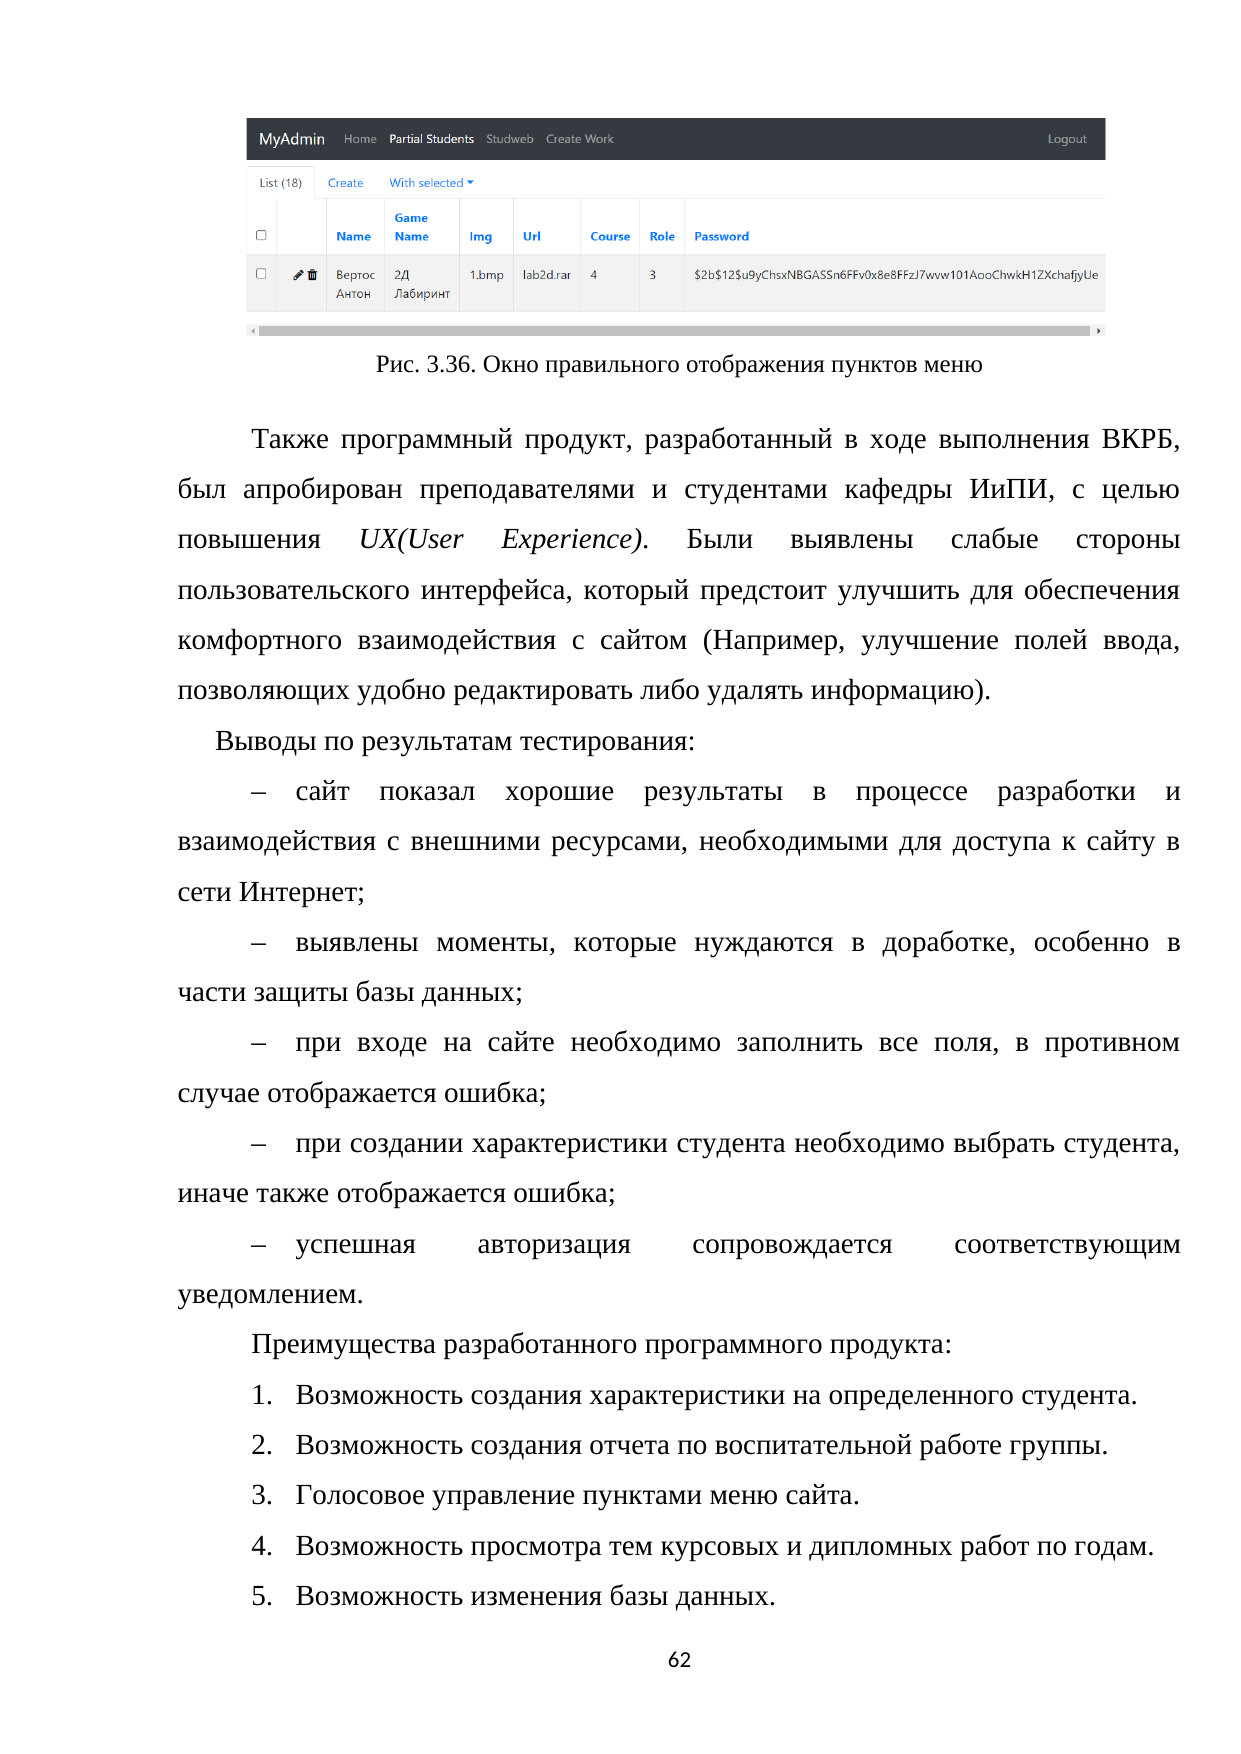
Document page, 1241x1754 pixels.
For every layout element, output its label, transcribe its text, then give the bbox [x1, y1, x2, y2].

picture [246, 118, 1112, 336]
list при создании характеристики студента необходимо выбрать студента, иначе также отображается ошибка; [177, 1125, 1181, 1209]
text Преимущества разработанного программного продукта: [177, 1326, 1181, 1360]
list Возможность создания характеристики на определенного студента. [177, 1377, 1181, 1410]
list сайт показал хорошие результаты в процессе разработки и взаимодействия с внешними ресурсами, необходимыми для доступа к сайту в сети Интернет; [177, 773, 1181, 907]
list Возможность просмотра тем курсовых и дипломных работ по годам. [177, 1528, 1181, 1561]
list Рис. 3.36. Окно правильного отображения пунктов меню [177, 349, 1181, 378]
list Голосовое управление пунктами меню сайта. [177, 1477, 1181, 1511]
list выявлены моменты, которые нуждаются в доработке, особенно в части защиты базы данных; [177, 924, 1181, 1008]
list Возможность изменения базы данных. [177, 1578, 1181, 1612]
list Возможность создания отчета по воспитательной работе группы. [177, 1427, 1181, 1461]
list при входе на сайте необходимо заполнить все поля, в противном случае отображается ошибка; [177, 1024, 1181, 1108]
text Выводы по результатам тестирования: [177, 723, 1181, 756]
list успешная авторизация сопровождается соответствующим уведомлением. [177, 1226, 1181, 1310]
text Также программный продукт, разработанный в ходе выполнения ВКРБ, был апробирован преподавателями и студентами кафедры ИиПИ, с целью повышения UX(User Experience). Были выявлены слабые стороны пользовательского интерфейса, который предстоит улучшить для обеспечения комфортного взаимодействия с сайтом (Например, улучшение полей ввода, позволяющих удобно редактировать либо удалять информацию). [177, 421, 1181, 706]
